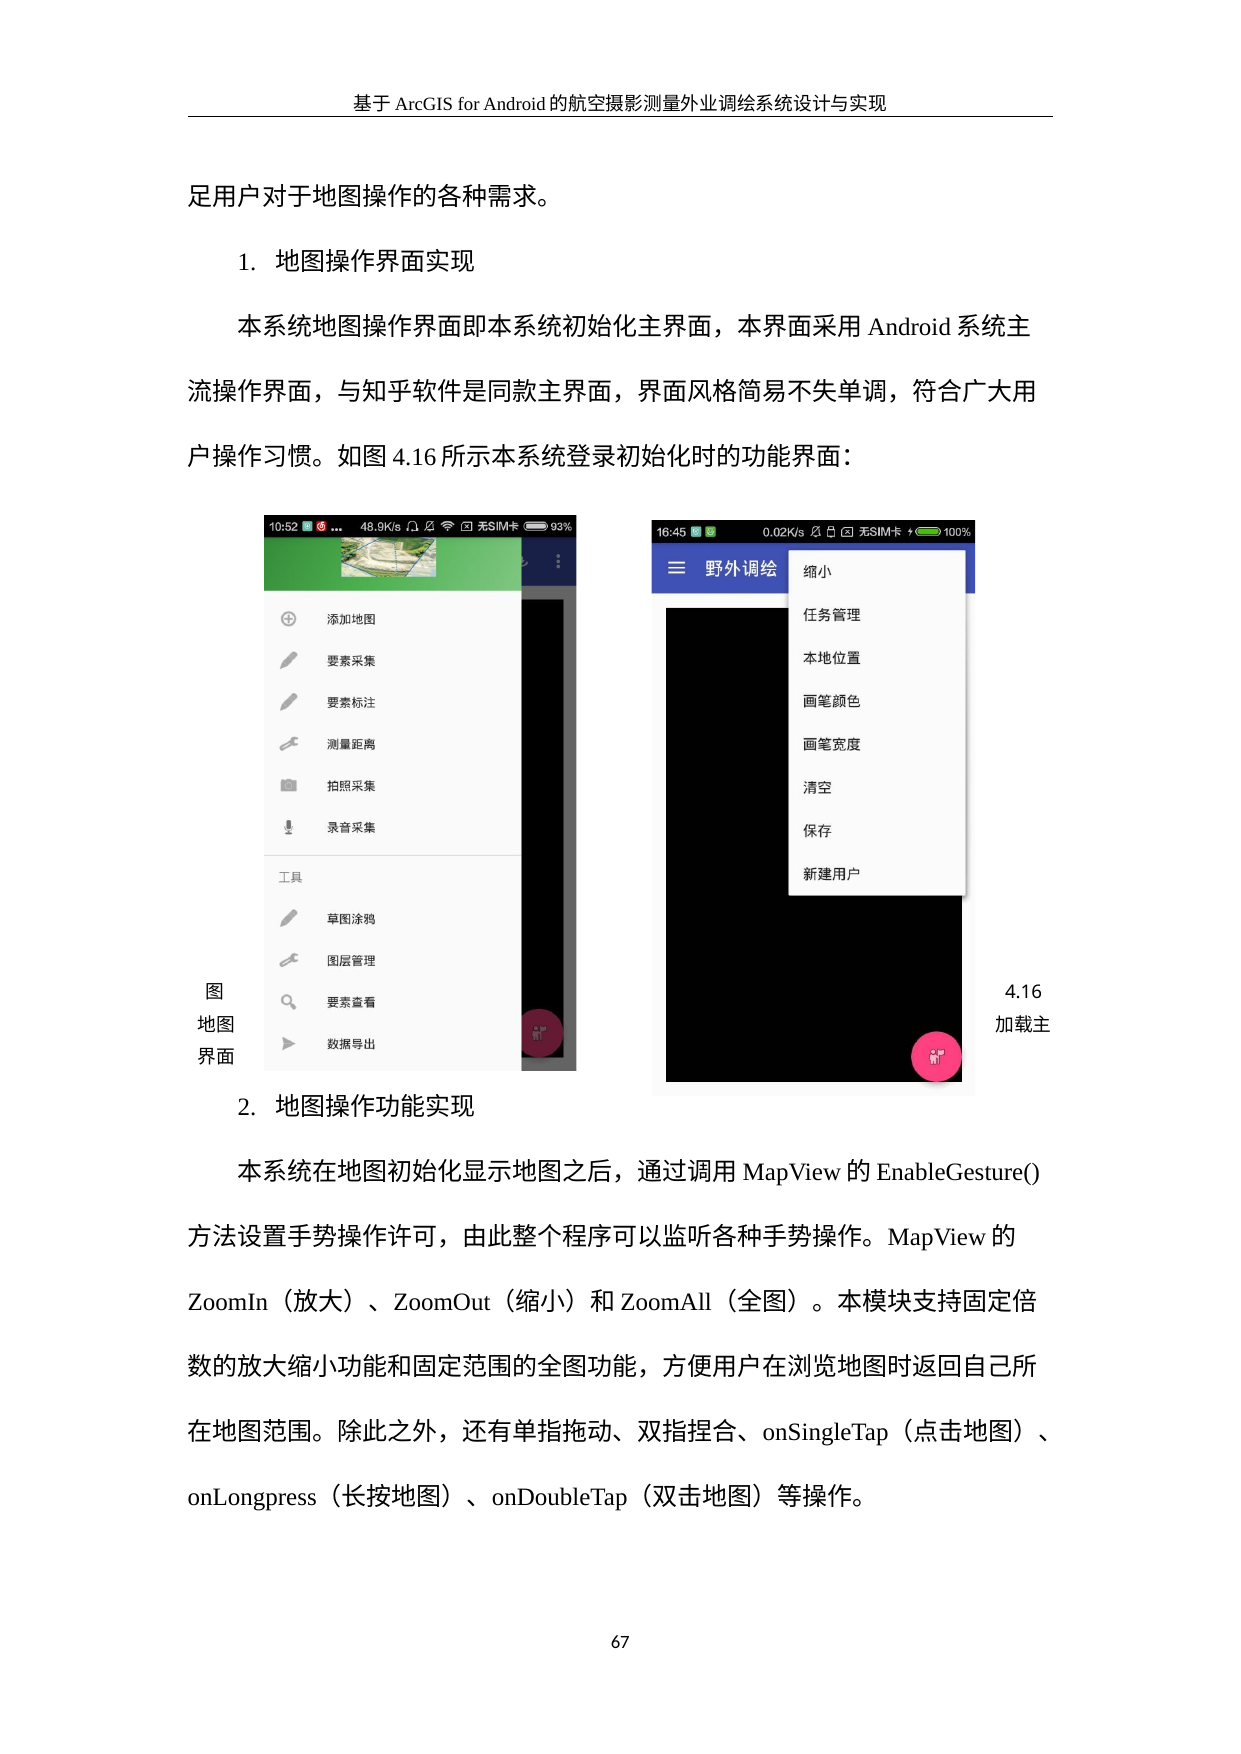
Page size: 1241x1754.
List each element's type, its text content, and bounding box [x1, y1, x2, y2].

picture [651, 520, 976, 1096]
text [187, 162, 1053, 227]
picture [264, 515, 577, 1071]
list 地图操作界面实现 [237, 227, 1053, 292]
text 本系统地图操作界面即本系统初始化主界面，本界面采用Android系统主流操作界面，与知乎软件是同款主界面，界面风格简易不失单调，符合广大用户操作习惯。如图4.16所示本系统登录初始化时的功能界面： [187, 292, 1053, 487]
text 本系统在地图初始化显示地图之后，通过调用MapView的EnableGesture()方法设置手势操作许可，由此整个程序可以监听各种手势操作。MapView的ZoomIn（放大）、ZoomOut（缩小）和ZoomAll（全图）。本模块支持固定倍数的放大缩小功能和固定范围的全图功能，方便用户在浏览地图时返回自己所在地图范围。除此之外，还有单指拖动、双指捏合、onSingleTap（点击地图）、onLongpress（长按地图）、onDoubleTap（双击地图）等操作。 [187, 1137, 1053, 1527]
text 图4.16地图加载主界面 [976, 974, 1053, 1072]
text 图4.16地图加载主界面 [187, 974, 651, 1072]
list 地图操作功能实现 [237, 1072, 1053, 1137]
